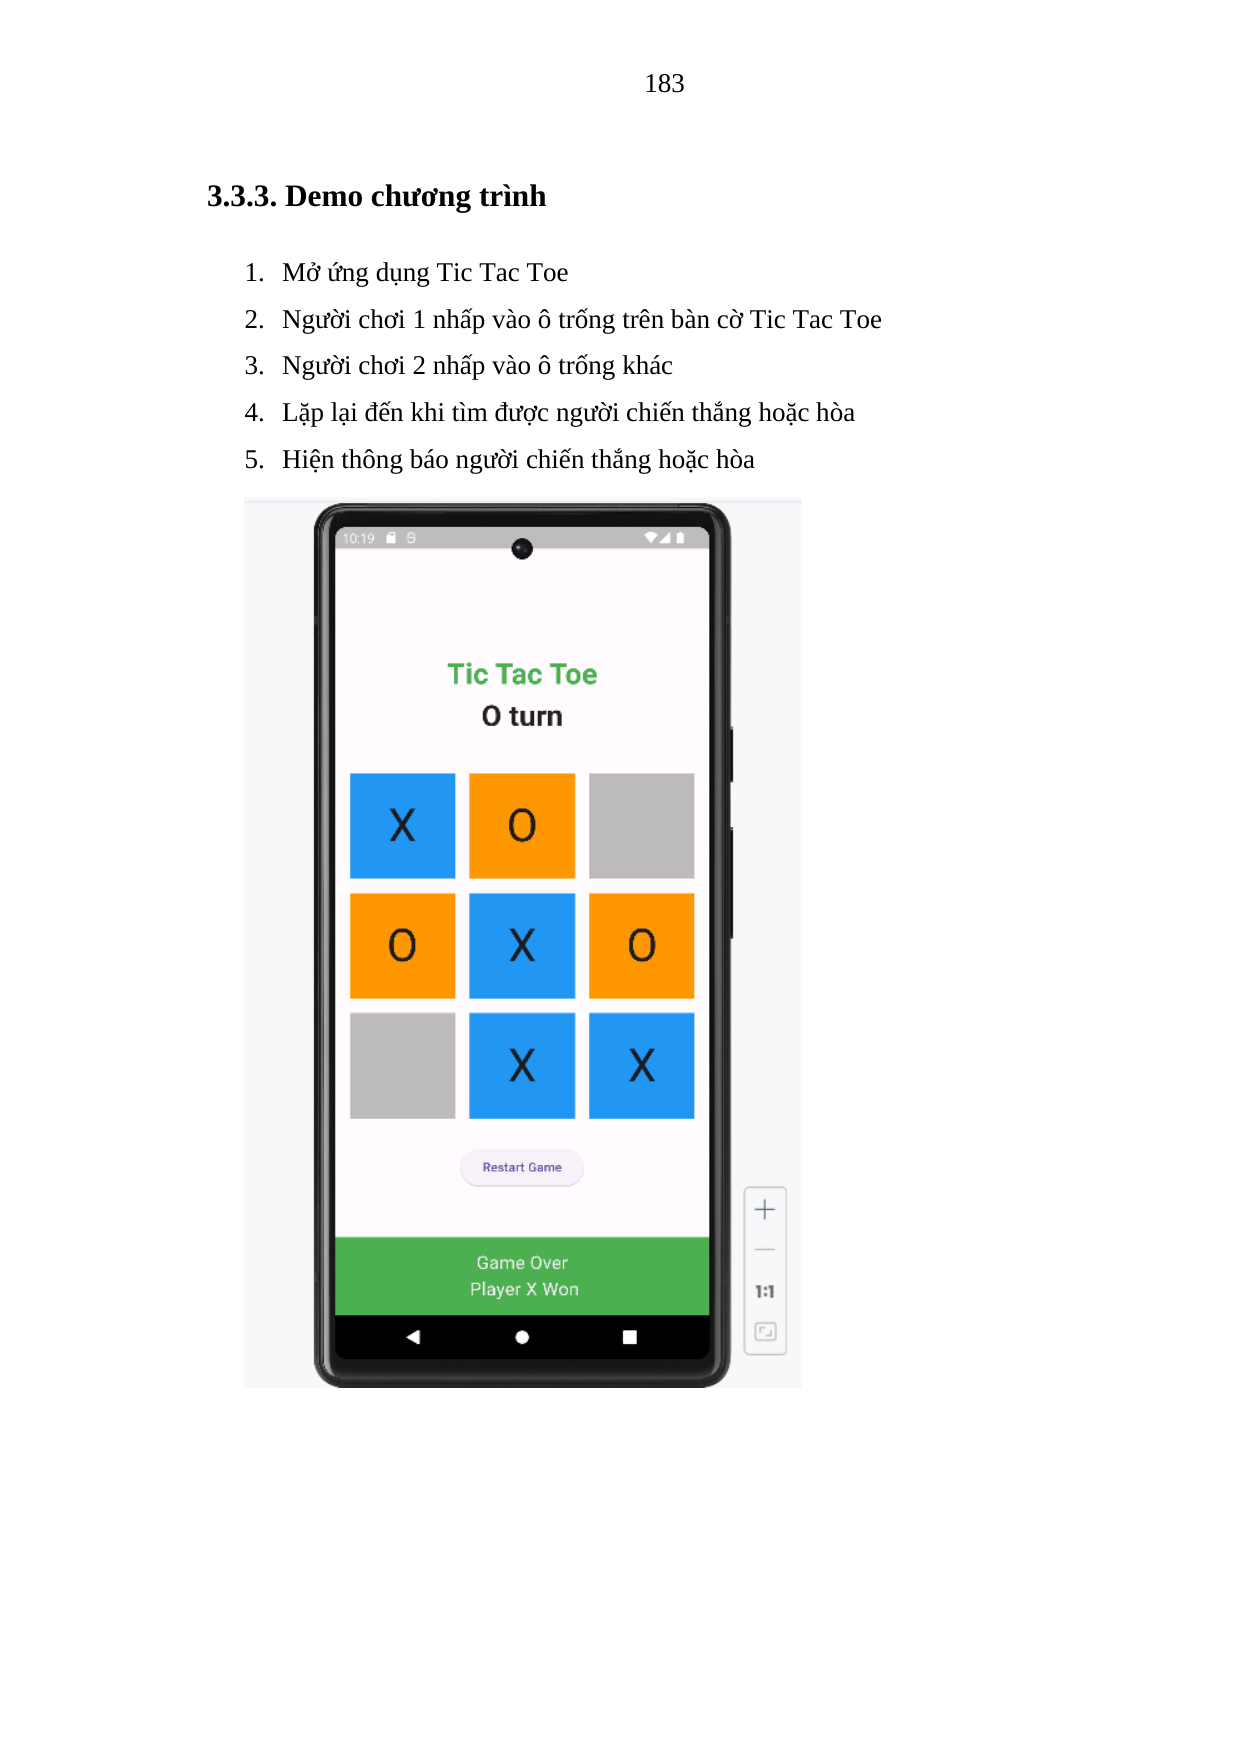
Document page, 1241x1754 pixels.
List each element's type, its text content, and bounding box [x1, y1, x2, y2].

list Mở ứng dụng Tic Tac Toe [244, 256, 1122, 287]
list Hiện thông báo người chiến thắng hoặc hòa [244, 443, 1122, 474]
list Người chơi 2 nhấp vào ô trống khác [244, 349, 1122, 381]
subtitle 3.3.3. Demo chương trình [207, 177, 1122, 213]
list Lặp lại đến khi tìm được người chiến thắng hoặc hòa [244, 396, 1122, 427]
list Người chơi 1 nhấp vào ô trống trên bàn cờ Tic Tac Toe [244, 303, 1122, 334]
picture [244, 497, 802, 1388]
